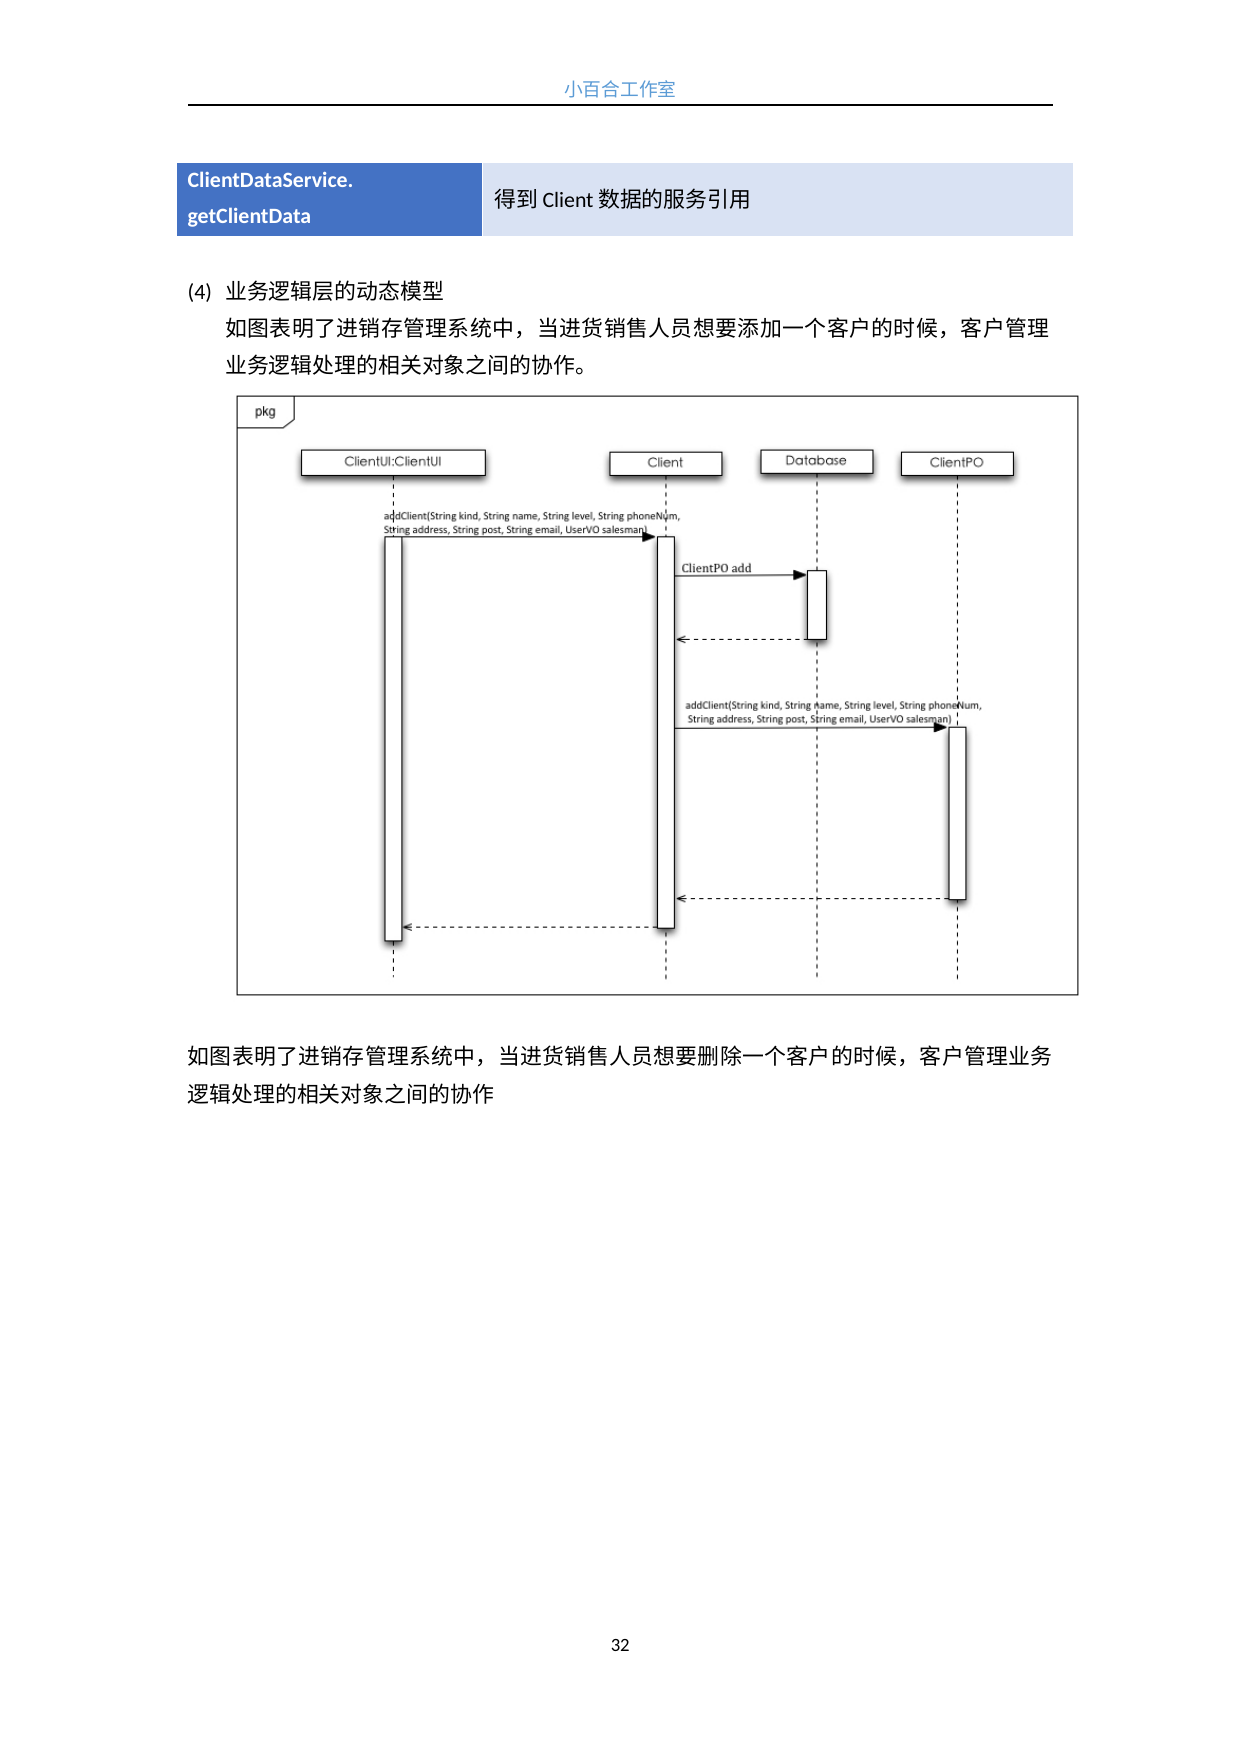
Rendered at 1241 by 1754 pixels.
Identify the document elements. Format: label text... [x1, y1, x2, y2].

text 如图表明了进销存管理系统中，当进货销售人员想要删除一个客户的时候，客户管理业务逻辑处理的相关对象之间的协作 [187, 1039, 1053, 1109]
table_cell 得到Client数据的服务引用 [483, 163, 1073, 236]
picture [225, 385, 1089, 1006]
list 业务逻辑层的动态模型 [187, 273, 1053, 306]
table_cell ClientDataService. getClientData [177, 163, 482, 236]
list 如图表明了进销存管理系统中，当进货销售人员想要添加一个客户的时候，客户管理业务逻辑处理的相关对象之间的协作。 [225, 310, 1053, 380]
